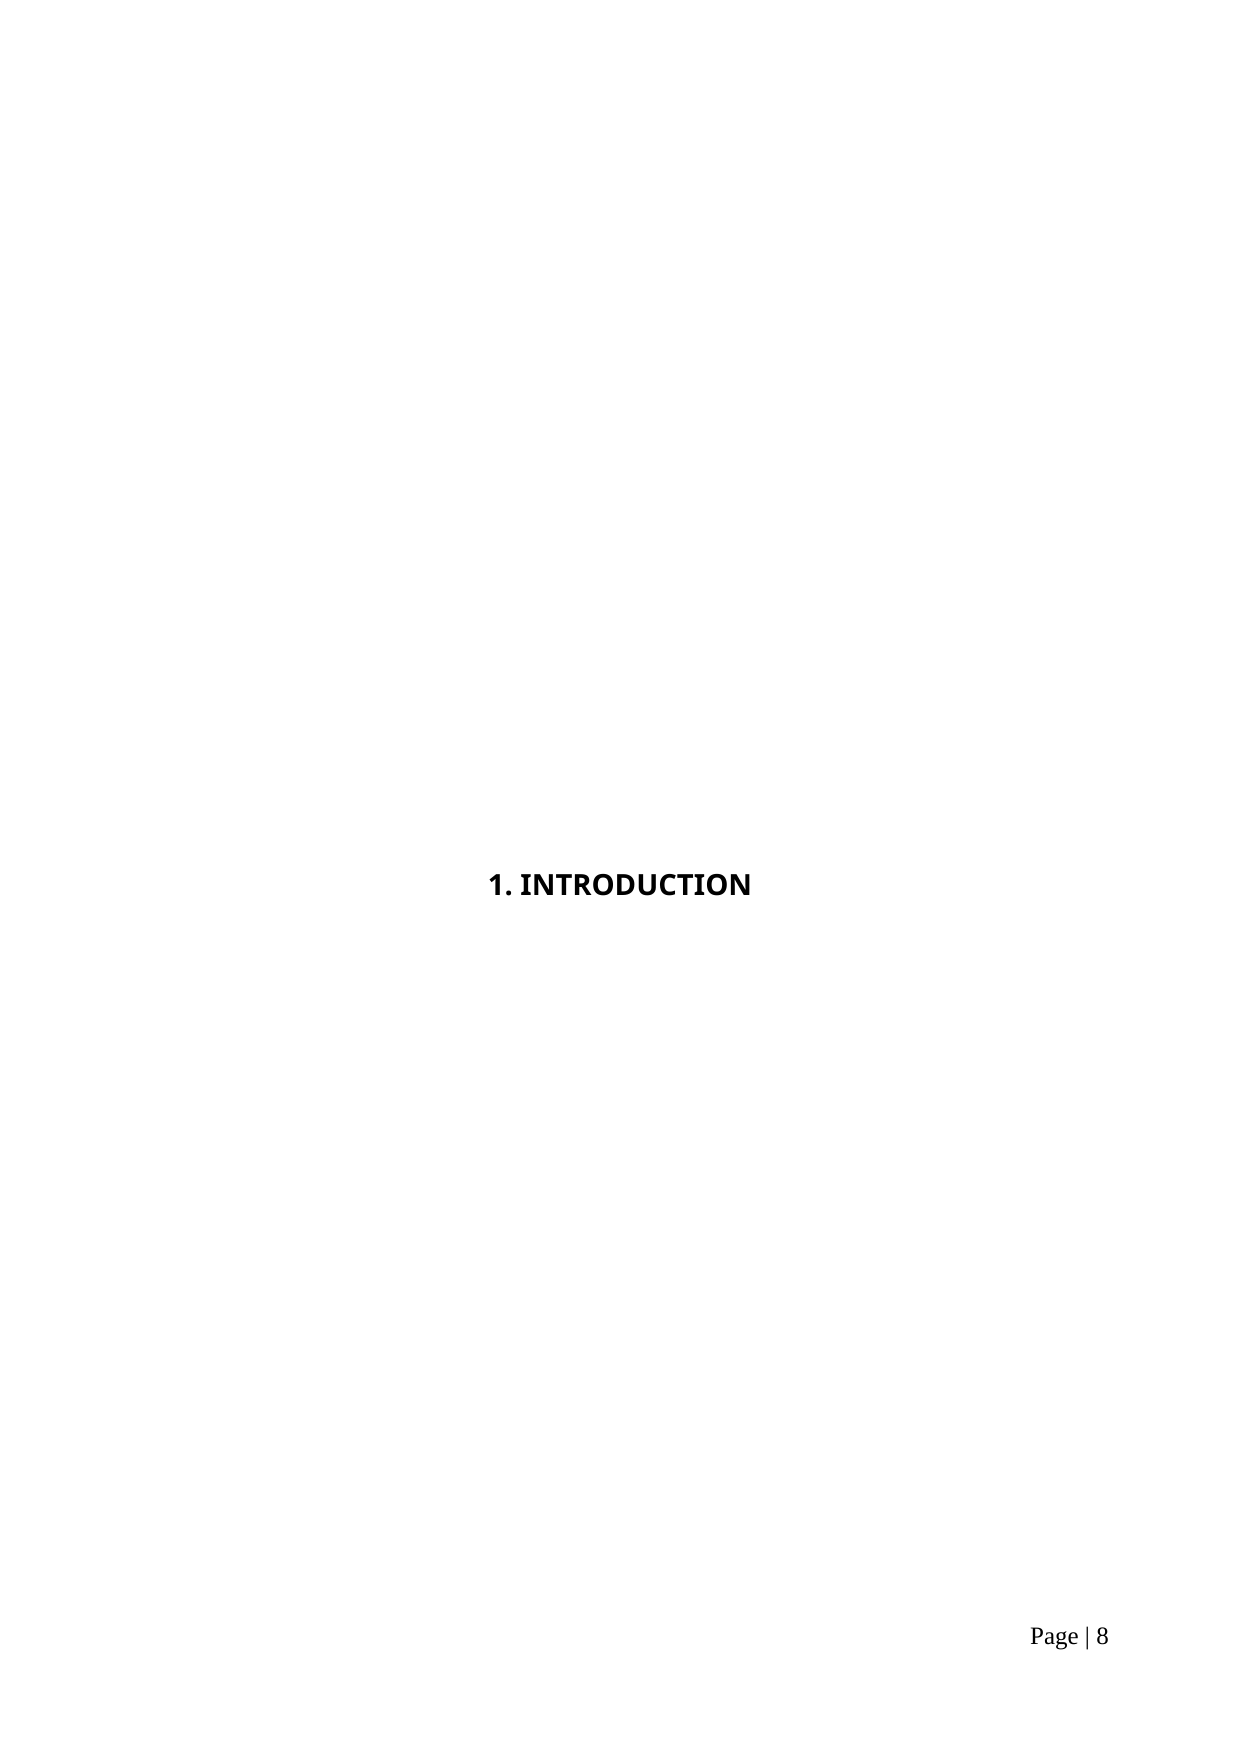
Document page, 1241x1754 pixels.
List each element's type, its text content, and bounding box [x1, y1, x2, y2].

text 1. INTRODUCTION [131, 864, 1108, 904]
